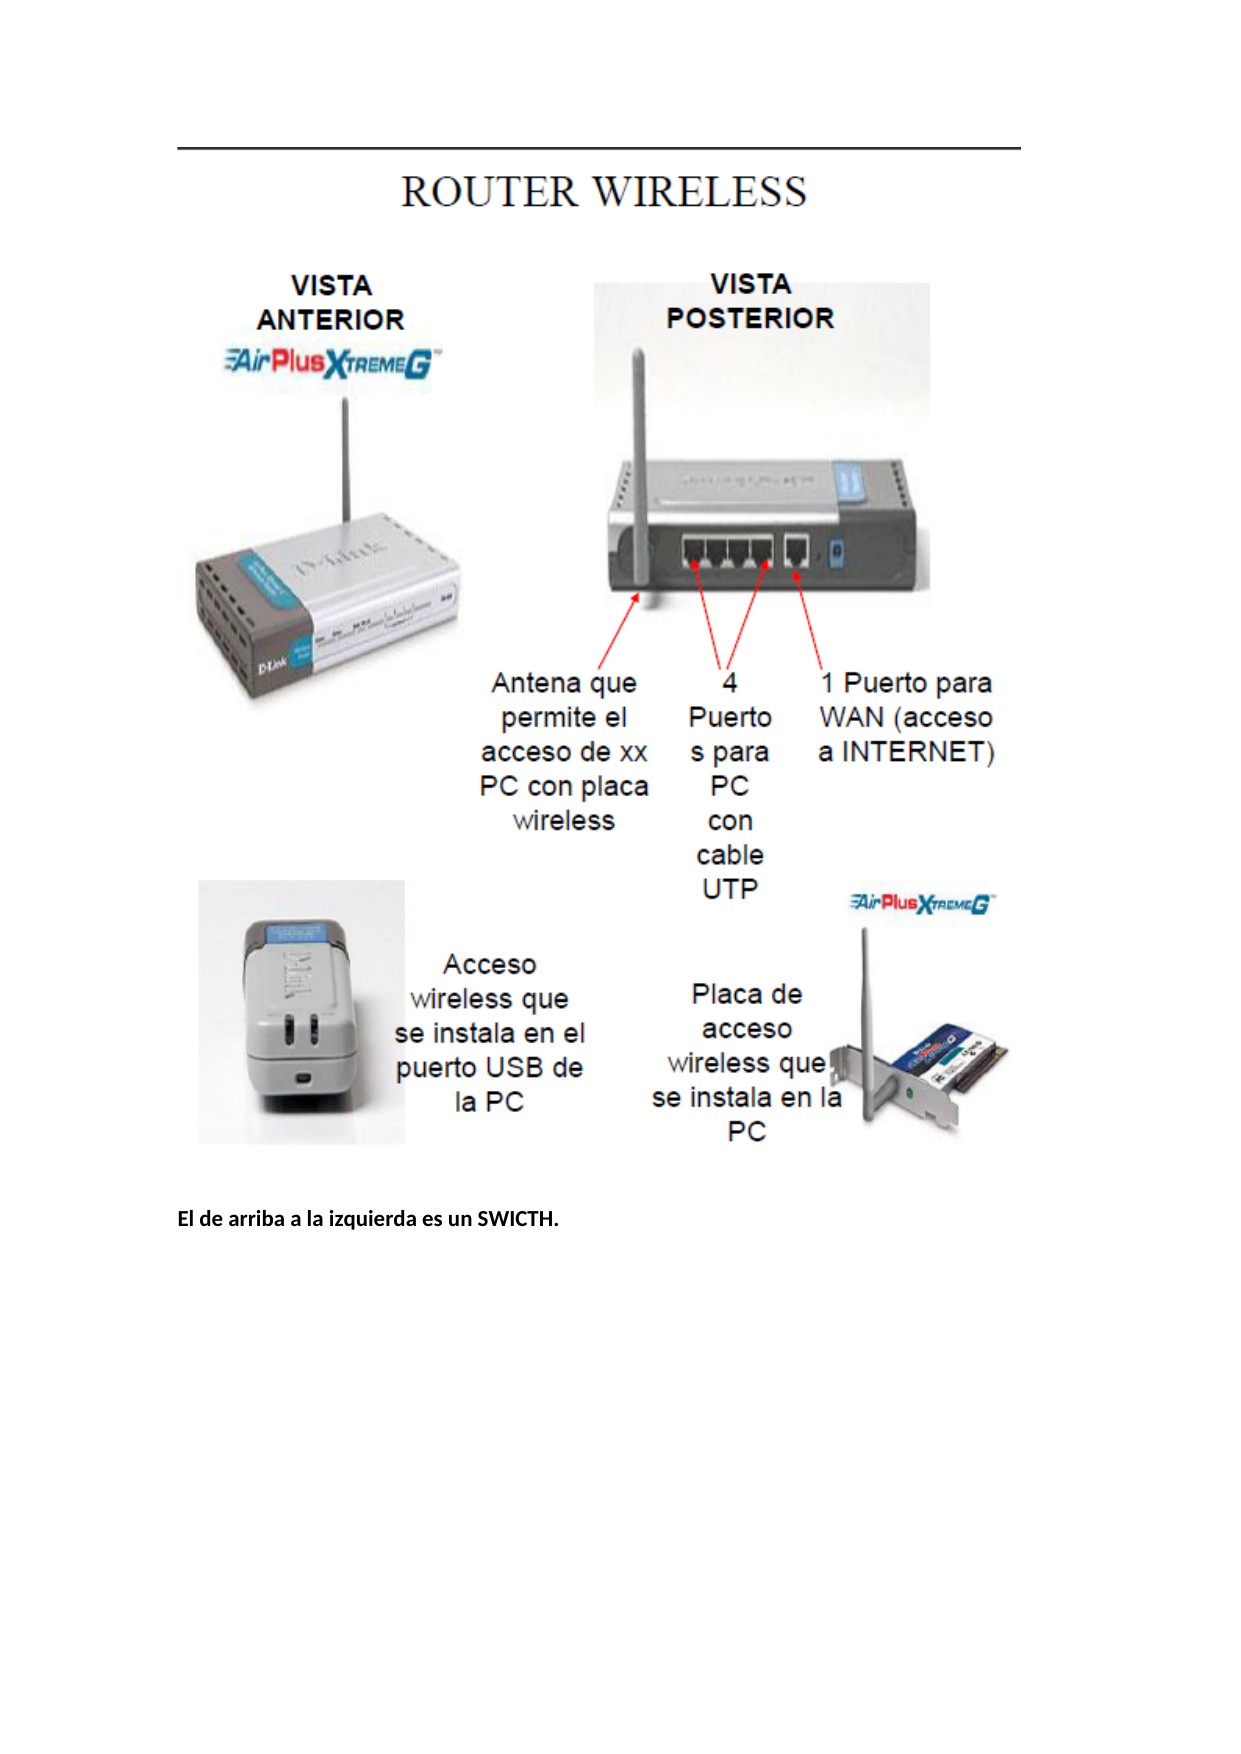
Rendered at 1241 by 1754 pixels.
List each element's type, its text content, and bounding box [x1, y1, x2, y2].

text El de arriba a la izquierda es un SWICTH. [177, 1204, 1063, 1232]
picture [177, 147, 1021, 1176]
